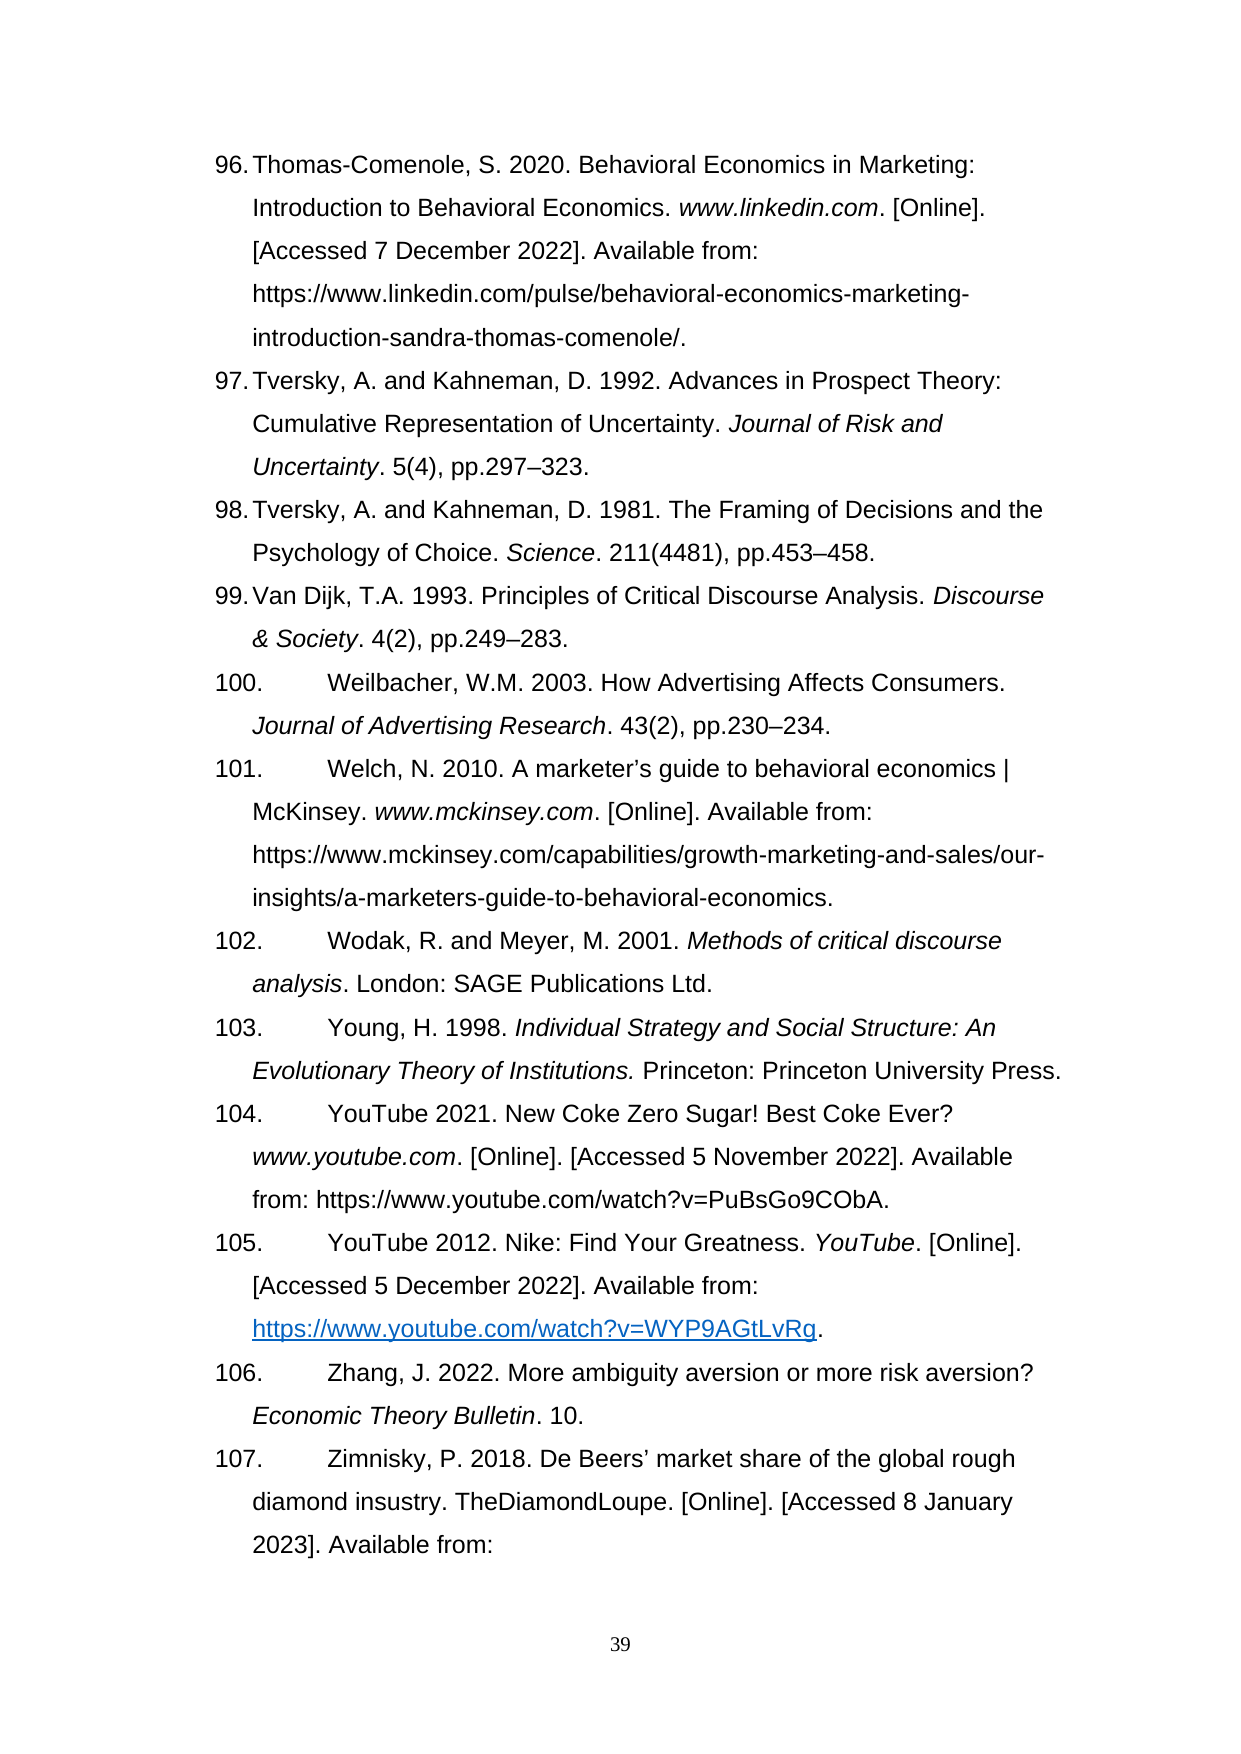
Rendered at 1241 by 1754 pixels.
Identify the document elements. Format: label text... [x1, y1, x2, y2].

list Wodak, R. and Meyer, M. 2001. Methods of critical discourse analysis. London: SAGE Publications Ltd. [214, 926, 1063, 998]
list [214, 1444, 1063, 1559]
list YouTube 2021. New Coke Zero Sugar! Best Coke Ever? www.youtube.com. [Online]. [Accessed 5 November 2022]. Available from: https://www.youtube.com/watch?v=PuBsGo9CObA. [214, 1099, 1063, 1214]
list Young, H. 1998. Individual Strategy and Social Structure: An Evolutionary Theory of Institutions. Princeton: Princeton University Press. [214, 1012, 1063, 1084]
list Tversky, A. and Kahneman, D. 1992. Advances in Prospect Theory: Cumulative Representation of Uncertainty. Journal of Risk and Uncertainty. 5(4), pp.297–323. [214, 366, 1063, 481]
list Thomas-Comenole, S. 2020. Behavioral Economics in Marketing: Introduction to Behavioral Economics. www.linkedin.com. [Online]. [Accessed 7 December 2022]. Available from: https://www.linkedin.com/pulse/behavioral-economics-marketing-introduction-sandra-thomas-comenole/. [214, 150, 1063, 351]
list Tversky, A. and Kahneman, D. 1981. The Framing of Decisions and the Psychology of Choice. Science. 211(4481), pp.453–458. [214, 495, 1063, 567]
list Welch, N. 2010. A marketer’s guide to behavioral economics | McKinsey. www.mckinsey.com. [Online]. Available from: https://www.mckinsey.com/capabilities/growth-marketing-and-sales/our-insights/a-marketers-guide-to-behavioral-economics. [214, 754, 1063, 912]
list Van Dijk, T.A. 1993. Principles of Critical Discourse Analysis. Discourse & Society. 4(2), pp.249–283. [214, 581, 1063, 653]
list Weilbacher, W.M. 2003. How Advertising Affects Consumers. Journal of Advertising Research. 43(2), pp.230–234. [214, 667, 1063, 739]
list YouTube 2012. Nike: Find Your Greatness. YouTube. [Online]. [Accessed 5 December 2022]. Available from: https://www.youtube.com/watch?v=WYP9AGtLvRg. [214, 1228, 1063, 1343]
list Zhang, J. 2022. More ambiguity aversion or more risk aversion? Economic Theory Bulletin. 10. [214, 1357, 1063, 1429]
